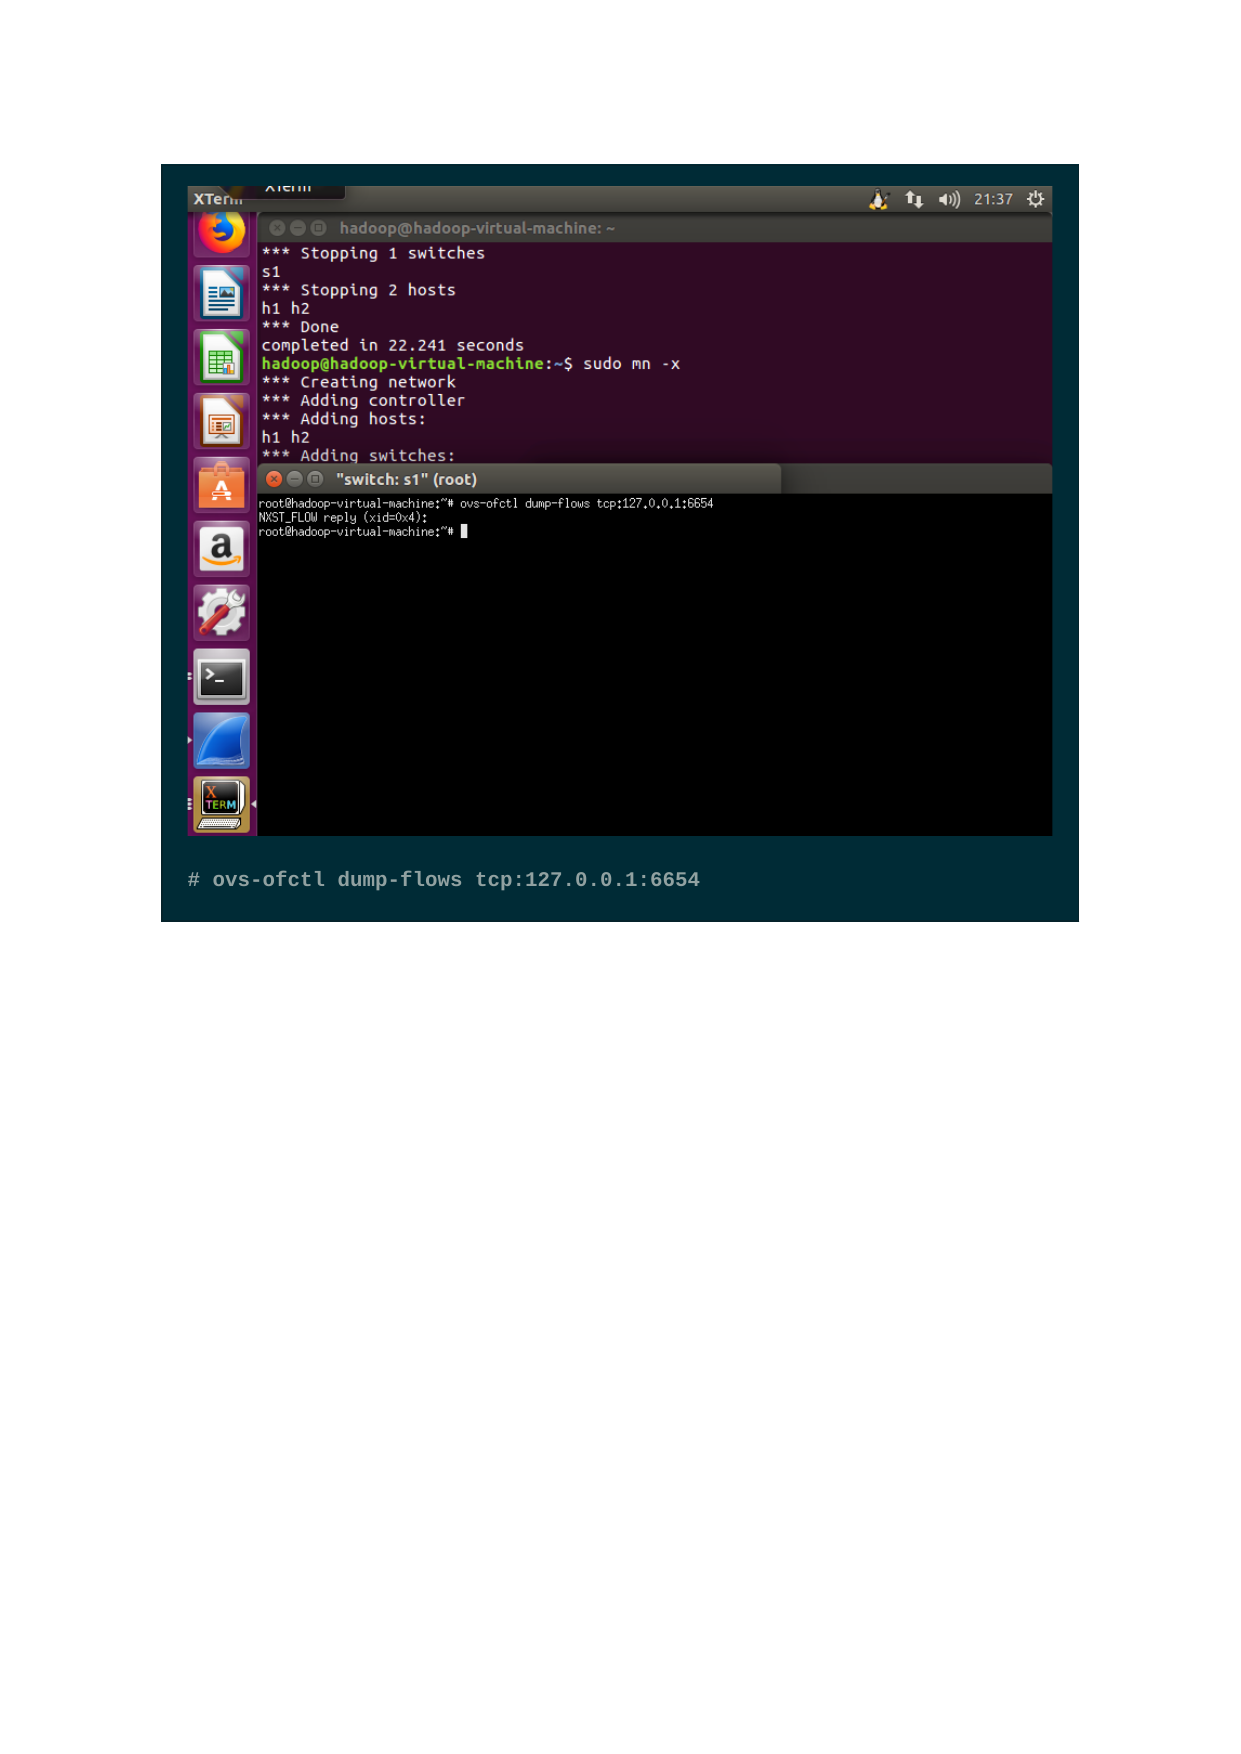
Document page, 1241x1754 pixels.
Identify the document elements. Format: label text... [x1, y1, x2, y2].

picture [188, 187, 1052, 835]
text # ovs-ofctl dump-flows tcp:127.0.0.1:6654 [163, 839, 1078, 920]
